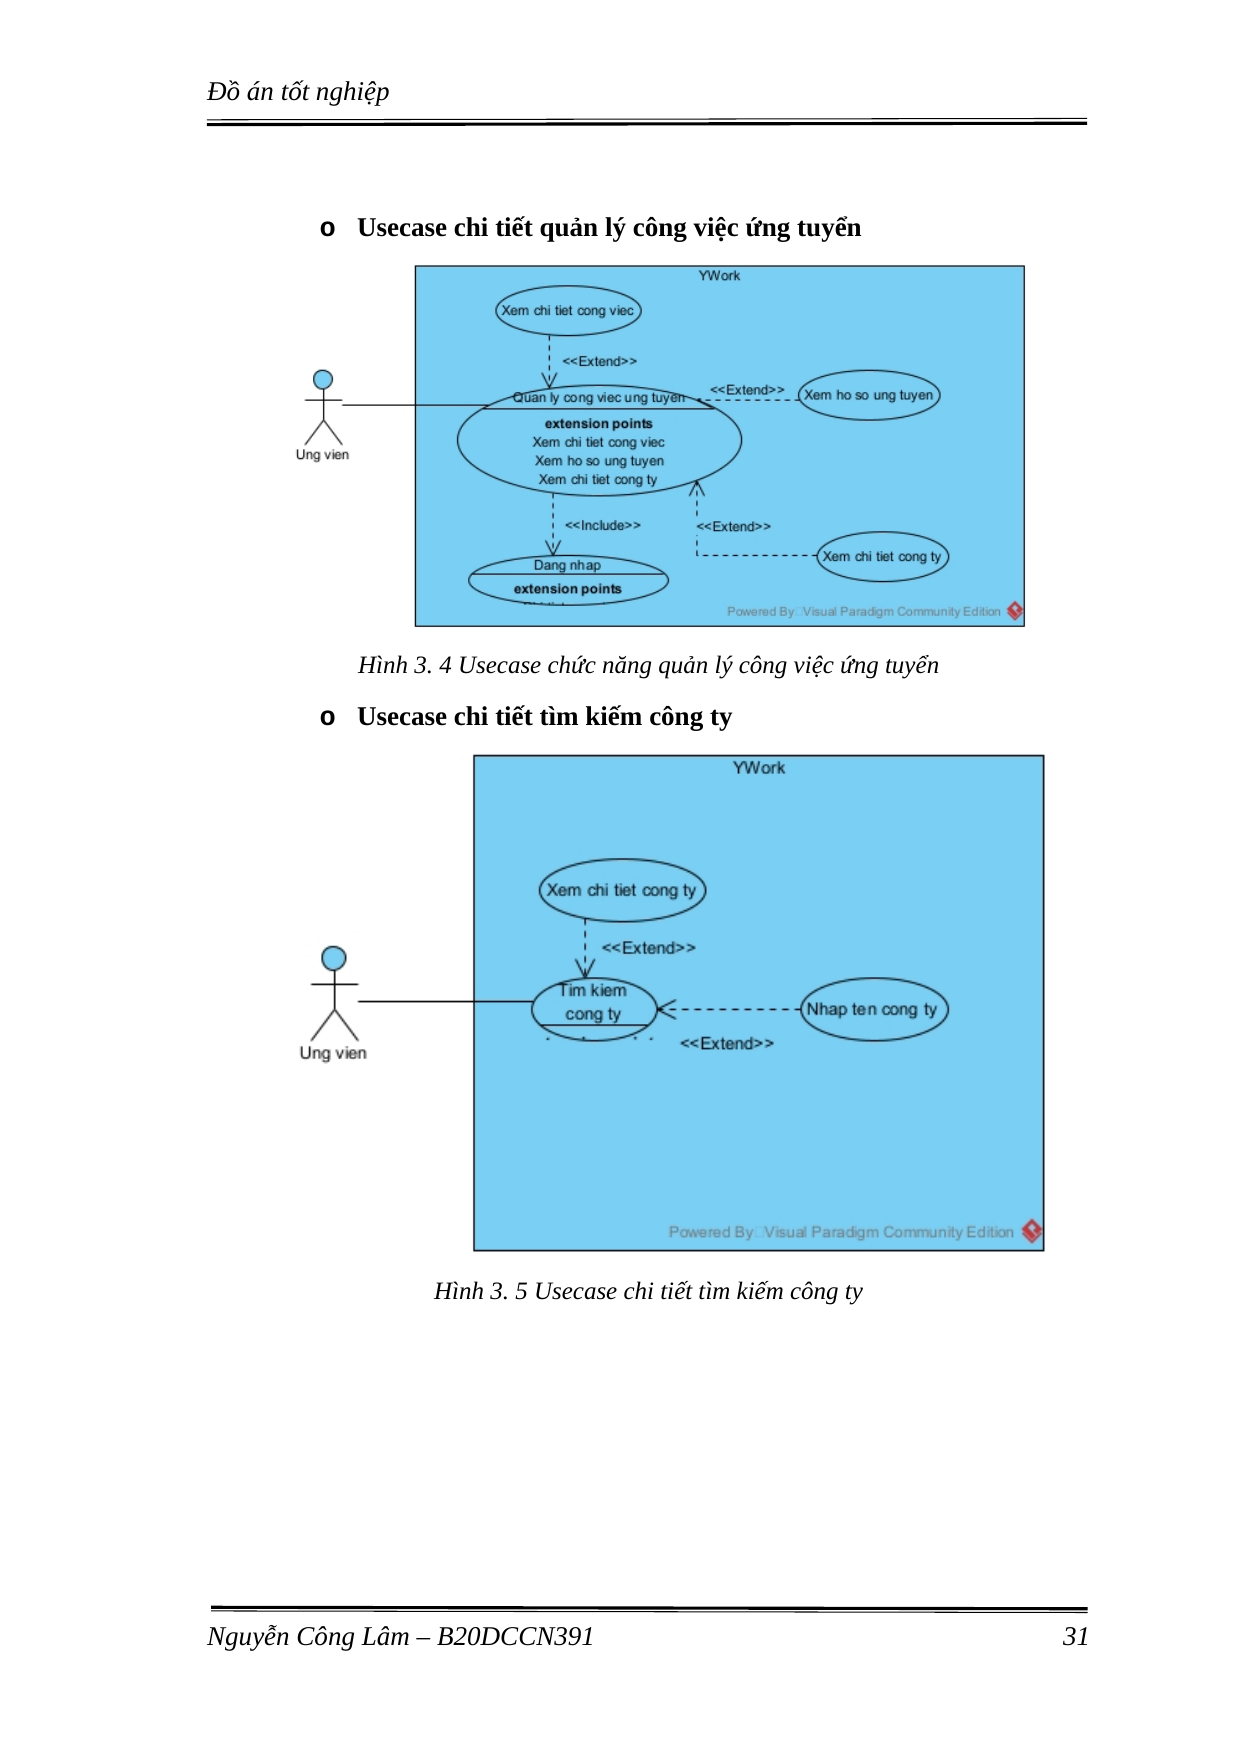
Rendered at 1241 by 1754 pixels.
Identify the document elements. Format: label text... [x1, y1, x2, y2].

text Hình 3. Usecase chi tiết tìm kiếm công ty [207, 1276, 1092, 1305]
picture [281, 752, 1051, 1258]
picture [281, 263, 1030, 632]
list Usecase chi tiết quản lý công việc ứng tuyển [319, 211, 1092, 244]
list Usecase chi tiết tìm kiếm công ty [319, 699, 1092, 733]
text Hình 3. Usecase chức năng quản lý công việc ứng tuyển [207, 650, 1092, 679]
